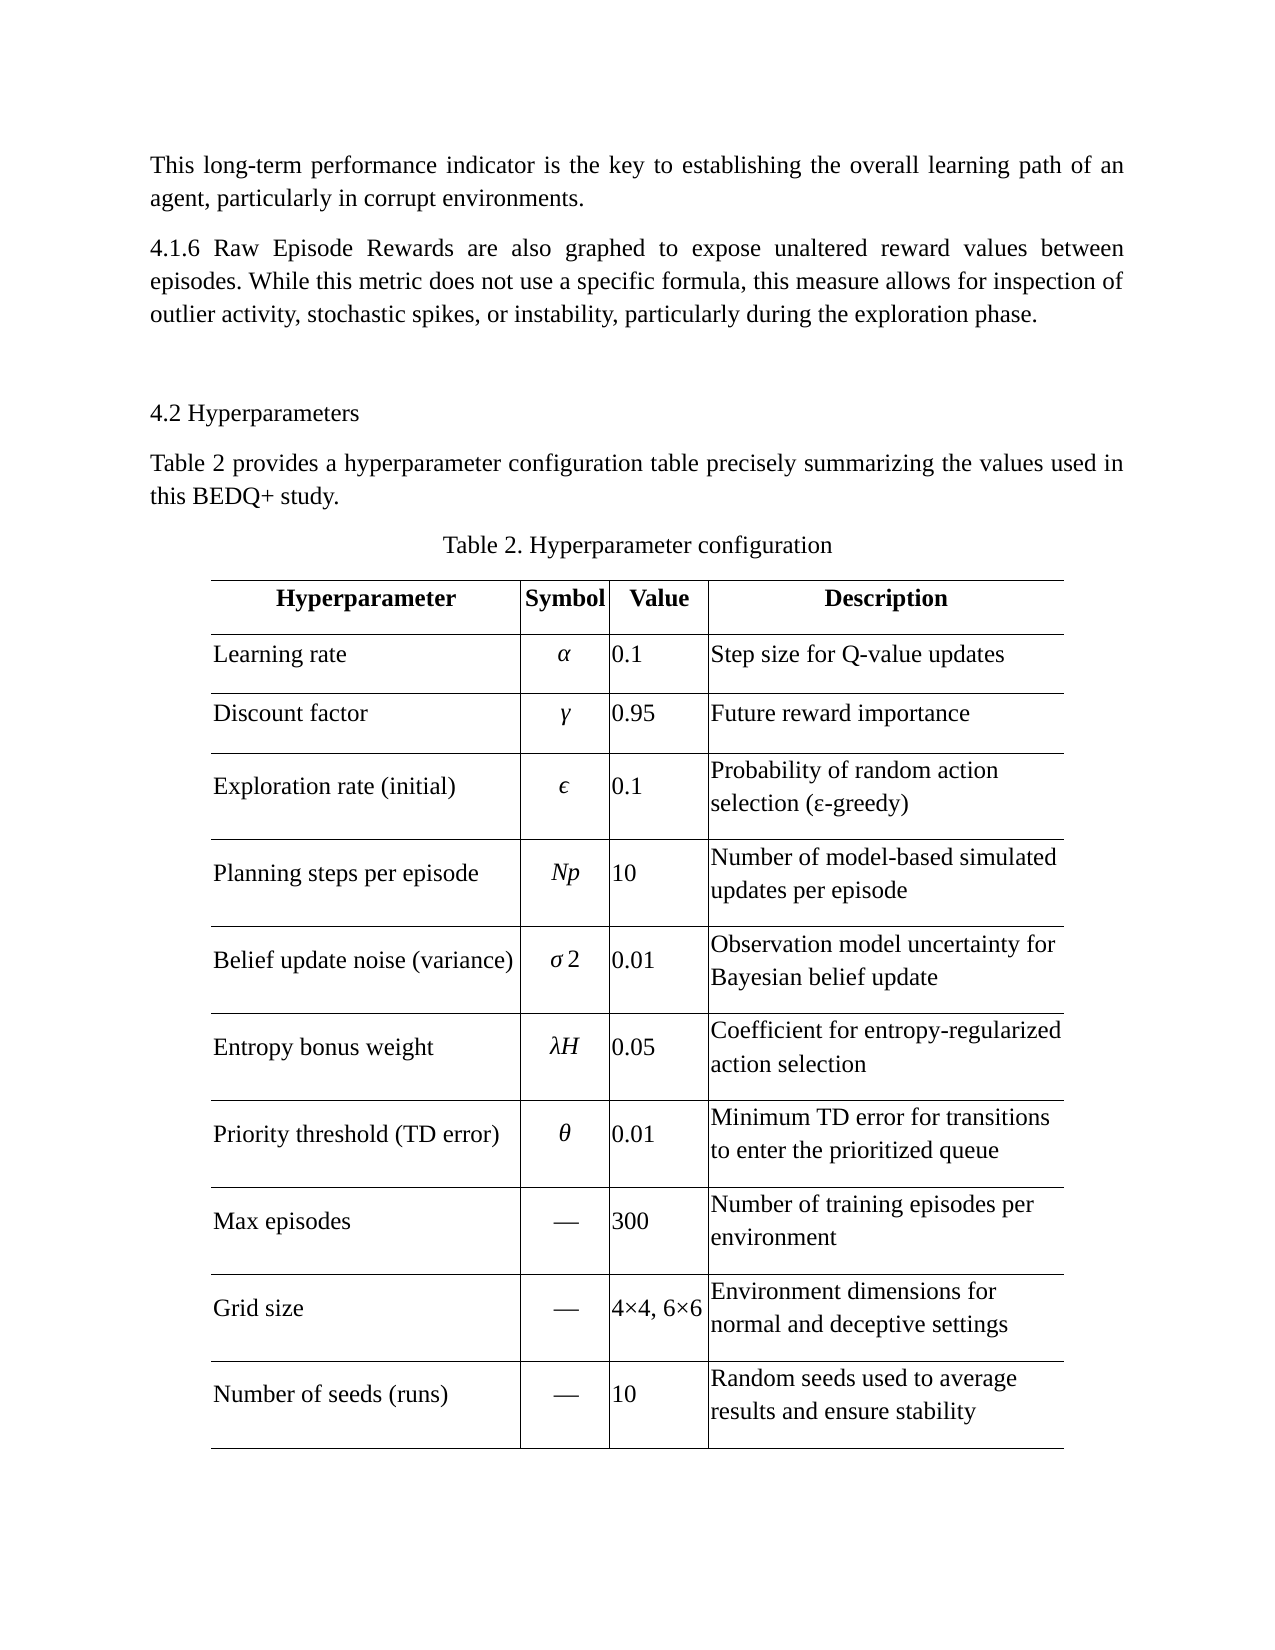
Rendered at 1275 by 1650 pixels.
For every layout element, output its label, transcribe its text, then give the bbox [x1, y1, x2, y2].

table_cell — [521, 1275, 609, 1361]
table_cell Entropy bonus weight [211, 1014, 520, 1100]
table_cell Max episodes [211, 1188, 520, 1274]
table_cell Learning rate [211, 635, 520, 693]
table_cell Number of training episodes per environment [709, 1188, 1064, 1274]
table_cell Step size for Q-value updates [709, 635, 1064, 693]
table_cell 0.95 [610, 694, 708, 752]
table_cell [521, 1014, 609, 1100]
table_cell Belief update noise (variance) [211, 927, 520, 1013]
table_cell 10 [610, 840, 708, 926]
text Table 2. Hyperparameter configuration [150, 531, 1125, 559]
table_cell [521, 635, 609, 693]
table_cell Future reward importance [709, 694, 1064, 752]
table_cell Number of seeds (runs) [211, 1362, 520, 1447]
table_cell 0.1 [610, 754, 708, 839]
table_cell [521, 754, 609, 839]
table_cell 0.01 [610, 1101, 708, 1187]
table_cell 300 [610, 1188, 708, 1274]
text 4.1.6 Raw Episode Rewards are also graphed to expose unaltered reward values between episodes. While this metric does not use a specific formula, this measure allows for inspection of outlier activity, stochastic spikes, or instability, particularly during the exploration phase. [150, 233, 1125, 327]
table_header Description [709, 581, 1064, 634]
table_cell 4×4, 6×6 [610, 1275, 708, 1361]
table_cell Random seeds used to average results and ensure stability [709, 1362, 1064, 1447]
table_cell Grid size [211, 1275, 520, 1361]
table_cell Priority threshold (TD error) [211, 1101, 520, 1187]
table_cell Probability of random action selection (ε-greedy) [709, 754, 1064, 839]
table_cell Discount factor [211, 694, 520, 752]
table_cell 10 [610, 1362, 708, 1447]
table_header Symbol [521, 581, 609, 634]
table_header Value [610, 581, 708, 634]
table_cell Minimum TD error for transitions to enter the prioritized queue [709, 1101, 1064, 1187]
table_cell [521, 927, 609, 1013]
table_cell 0.01 [610, 927, 708, 1013]
table_cell Environment dimensions for normal and deceptive settings [709, 1275, 1064, 1361]
table_cell Planning steps per episode [211, 840, 520, 926]
table_cell [521, 840, 609, 926]
text Table 2 provides a hyperparameter configuration table precisely summarizing the values used in this BEDQ+ study. [150, 448, 1125, 509]
table_cell — [521, 1188, 609, 1274]
table_cell [521, 1101, 609, 1187]
table_cell [521, 694, 609, 752]
table_cell Observation model uncertainty for Bayesian belief update [709, 927, 1064, 1013]
text This long-term performance indicator is the key to establishing the overall learning path of an agent, particularly in corrupt environments. [150, 150, 1125, 212]
table_cell 0.05 [610, 1014, 708, 1100]
table_cell Exploration rate (initial) [211, 754, 520, 839]
table_header Hyperparameter [211, 581, 520, 634]
table_cell — [521, 1362, 609, 1447]
text 4.2 Hyperparameters [150, 398, 1125, 427]
table_cell Coefficient for entropy-regularized action selection [709, 1014, 1064, 1100]
table_cell 0.1 [610, 635, 708, 693]
table_cell Number of model-based simulated updates per episode [709, 840, 1064, 926]
